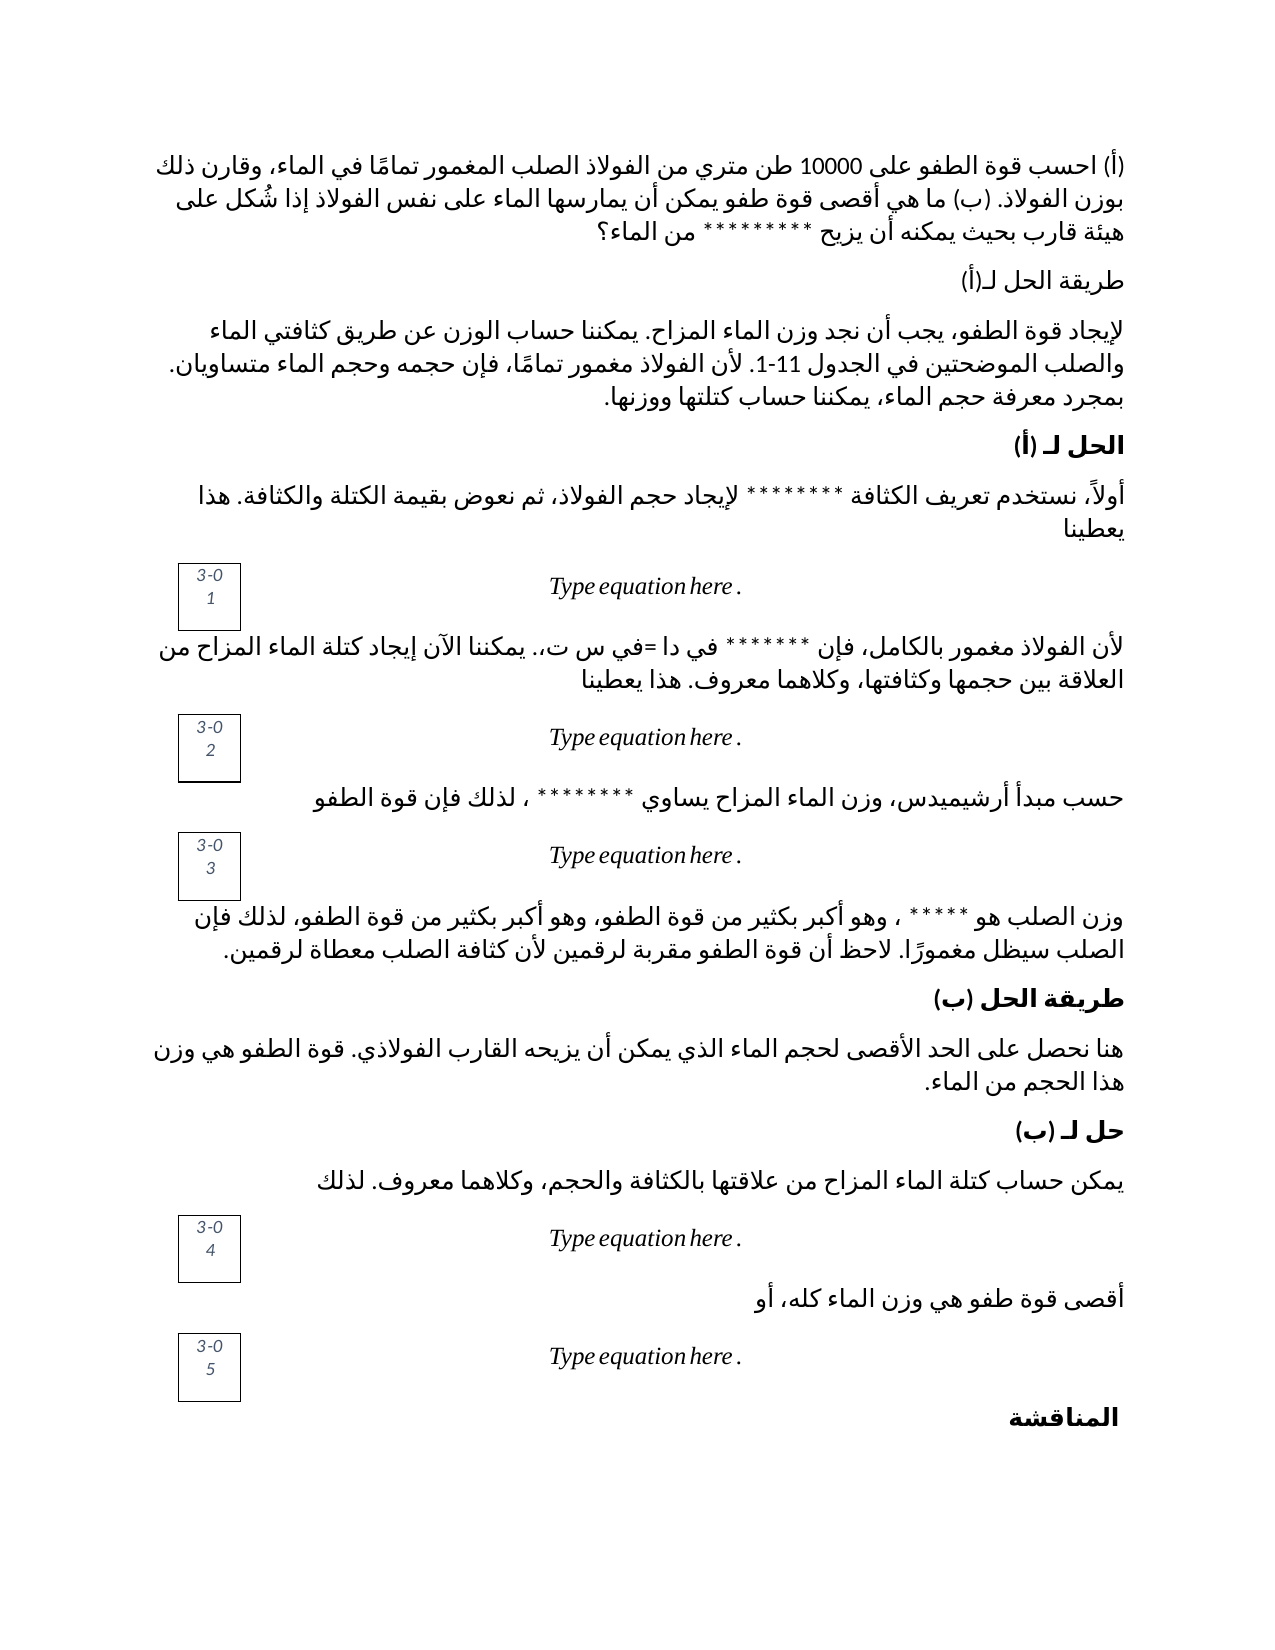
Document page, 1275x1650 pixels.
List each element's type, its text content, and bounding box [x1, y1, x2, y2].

text حل لـ (ب) [150, 1115, 1125, 1146]
text حسب مبدأ أرشيميدس، وزن الماء المزاح يساوي ******** ، لذلك فإن قوة الطفو [150, 782, 1125, 813]
table_header [241, 1215, 1050, 1282]
text يمكن حساب كتلة الماء المزاح من علاقتها بالكثافة والحجم، وكلاهما معروف. لذلك [150, 1165, 1125, 1196]
text أقصى قوة طفو هي وزن الماء كله، أو [150, 1283, 1125, 1314]
table_header ‏0-34 [179, 1216, 240, 1282]
text طريقة الحل لـ(أ) [150, 265, 1125, 296]
table_header [241, 1333, 1050, 1401]
table_header ‏0-35 [179, 1334, 240, 1401]
text المناقشة [150, 1402, 1125, 1432]
text (أ) احسب قوة الطفو على 10000 طن متري من الفولاذ الصلب المغمور تمامًا في الماء، وقارن ذلك بوزن الفولاذ. (ب) ما هي أقصى قوة طفو يمكن أن يمارسها الماء على نفس الفولاذ إذا شُكل على هيئة قارب بحيث يمكنه أن يزيح ********* من الماء؟ [150, 150, 1125, 246]
text طريقة الحل (ب) [150, 983, 1125, 1014]
text الحل لـ (أ) [150, 430, 1125, 461]
table_header ‏0-32 [179, 715, 240, 781]
text وزن الصلب هو ***** ، وهو أكبر بكثير من قوة الطفو، وهو أكبر بكثير من قوة الطفو، لذلك فإن الصلب سيظل مغمورًا. لاحظ أن قوة الطفو مقربة لرقمين لأن كثافة الصلب معطاة لرقمين. [150, 901, 1125, 964]
text لأن الفولاذ مغمور بالكامل، فإن ******* في دا =في س ت،. يمكننا الآن إيجاد كتلة الماء المزاح من العلاقة بين حجمها وكثافتها، وكلاهما معروف. هذا يعطينا [150, 631, 1125, 695]
table_header ‏0-33 [179, 833, 240, 900]
text هنا نحصل على الحد الأقصى لحجم الماء الذي يمكن أن يزيحه القارب الفولاذي. قوة الطفو هي وزن هذا الحجم من الماء. [150, 1033, 1125, 1096]
text أولاً، نستخدم تعريف الكثافة ******** لإيجاد حجم الفولاذ، ثم نعوض بقيمة الكتلة والكثافة. هذا يعطينا [150, 480, 1125, 543]
table_header ‏0-31 [179, 564, 240, 630]
table_header [241, 832, 1050, 900]
table_header [241, 563, 1050, 630]
table_header [241, 714, 1050, 781]
text لإيجاد قوة الطفو، يجب أن نجد وزن الماء المزاح. يمكننا حساب الوزن عن طريق كثافتي الماء والصلب الموضحتين في الجدول 11-1. لأن الفولاذ مغمور تمامًا، فإن حجمه وحجم الماء متساويان. بمجرد معرفة حجم الماء، يمكننا حساب كتلتها ووزنها. [150, 315, 1125, 411]
